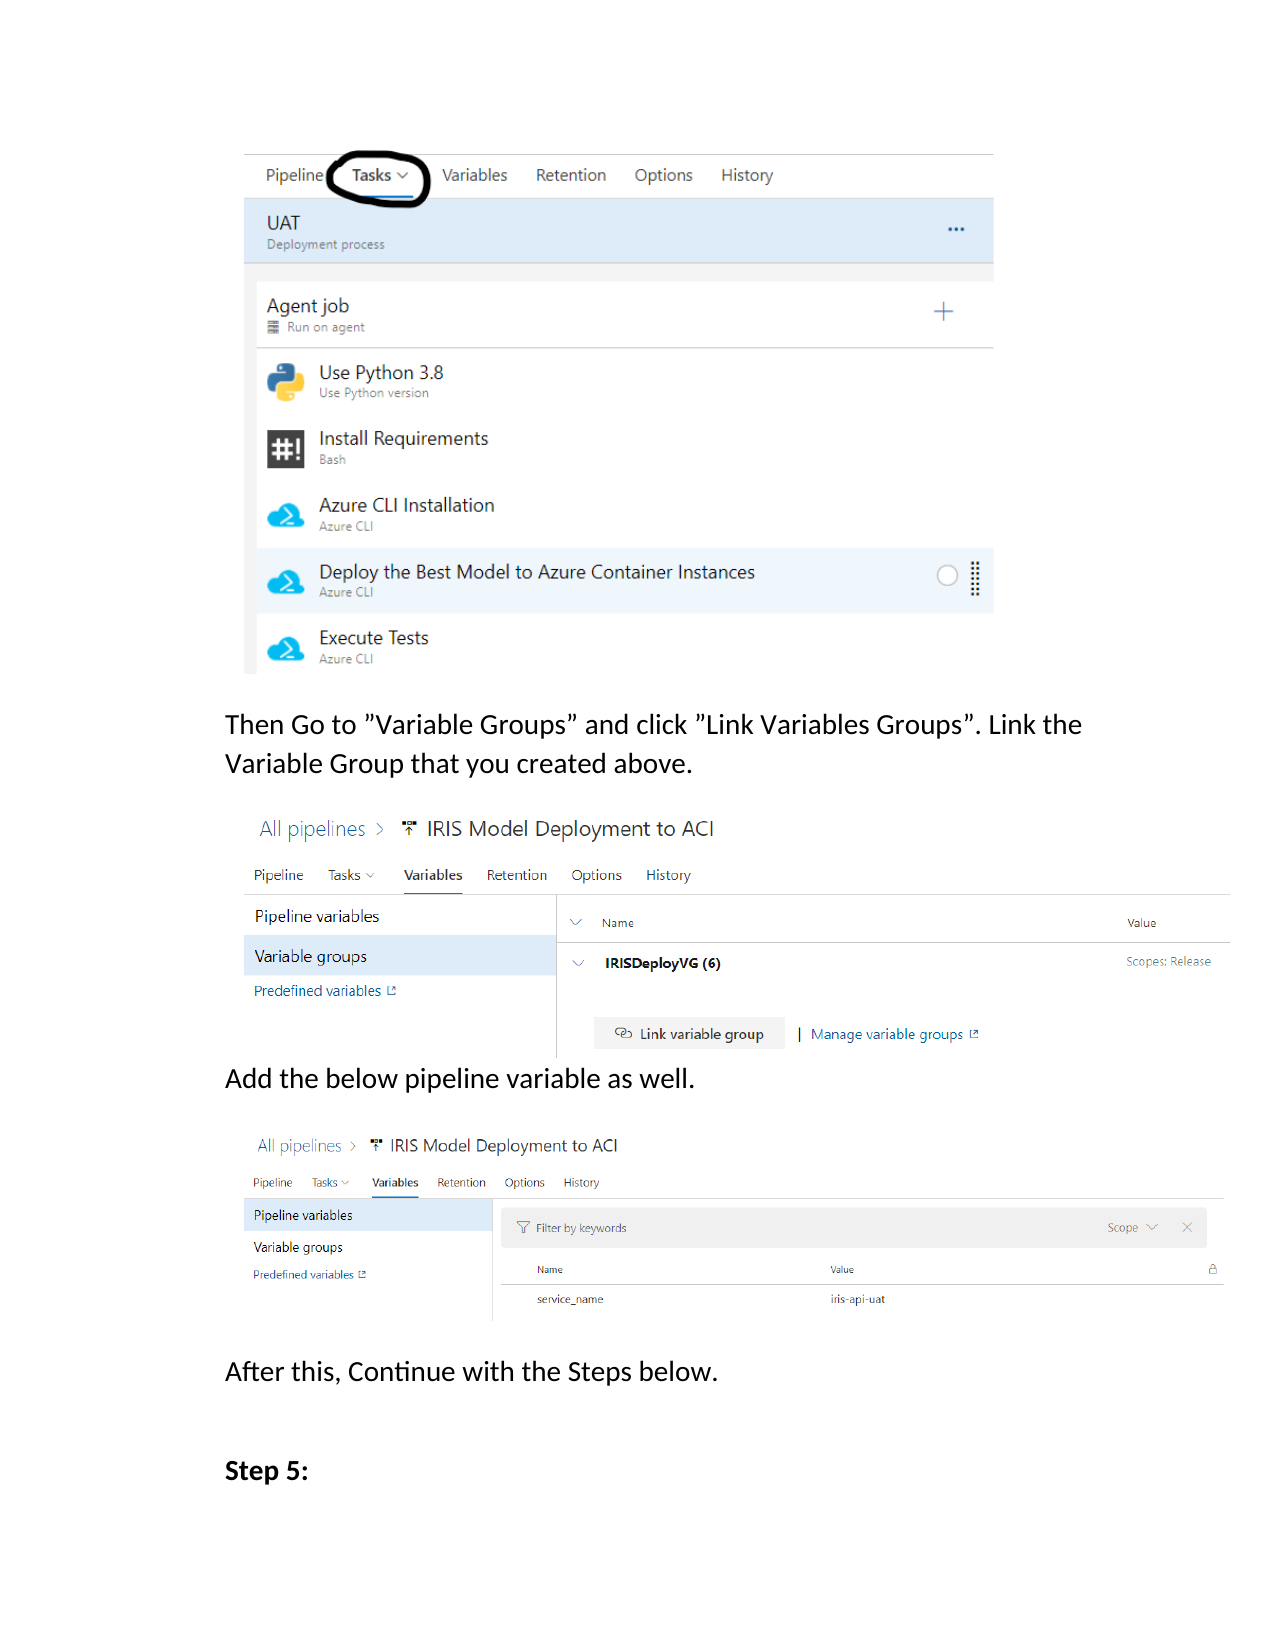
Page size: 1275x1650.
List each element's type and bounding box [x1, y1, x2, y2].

list [187, 150, 1125, 1488]
